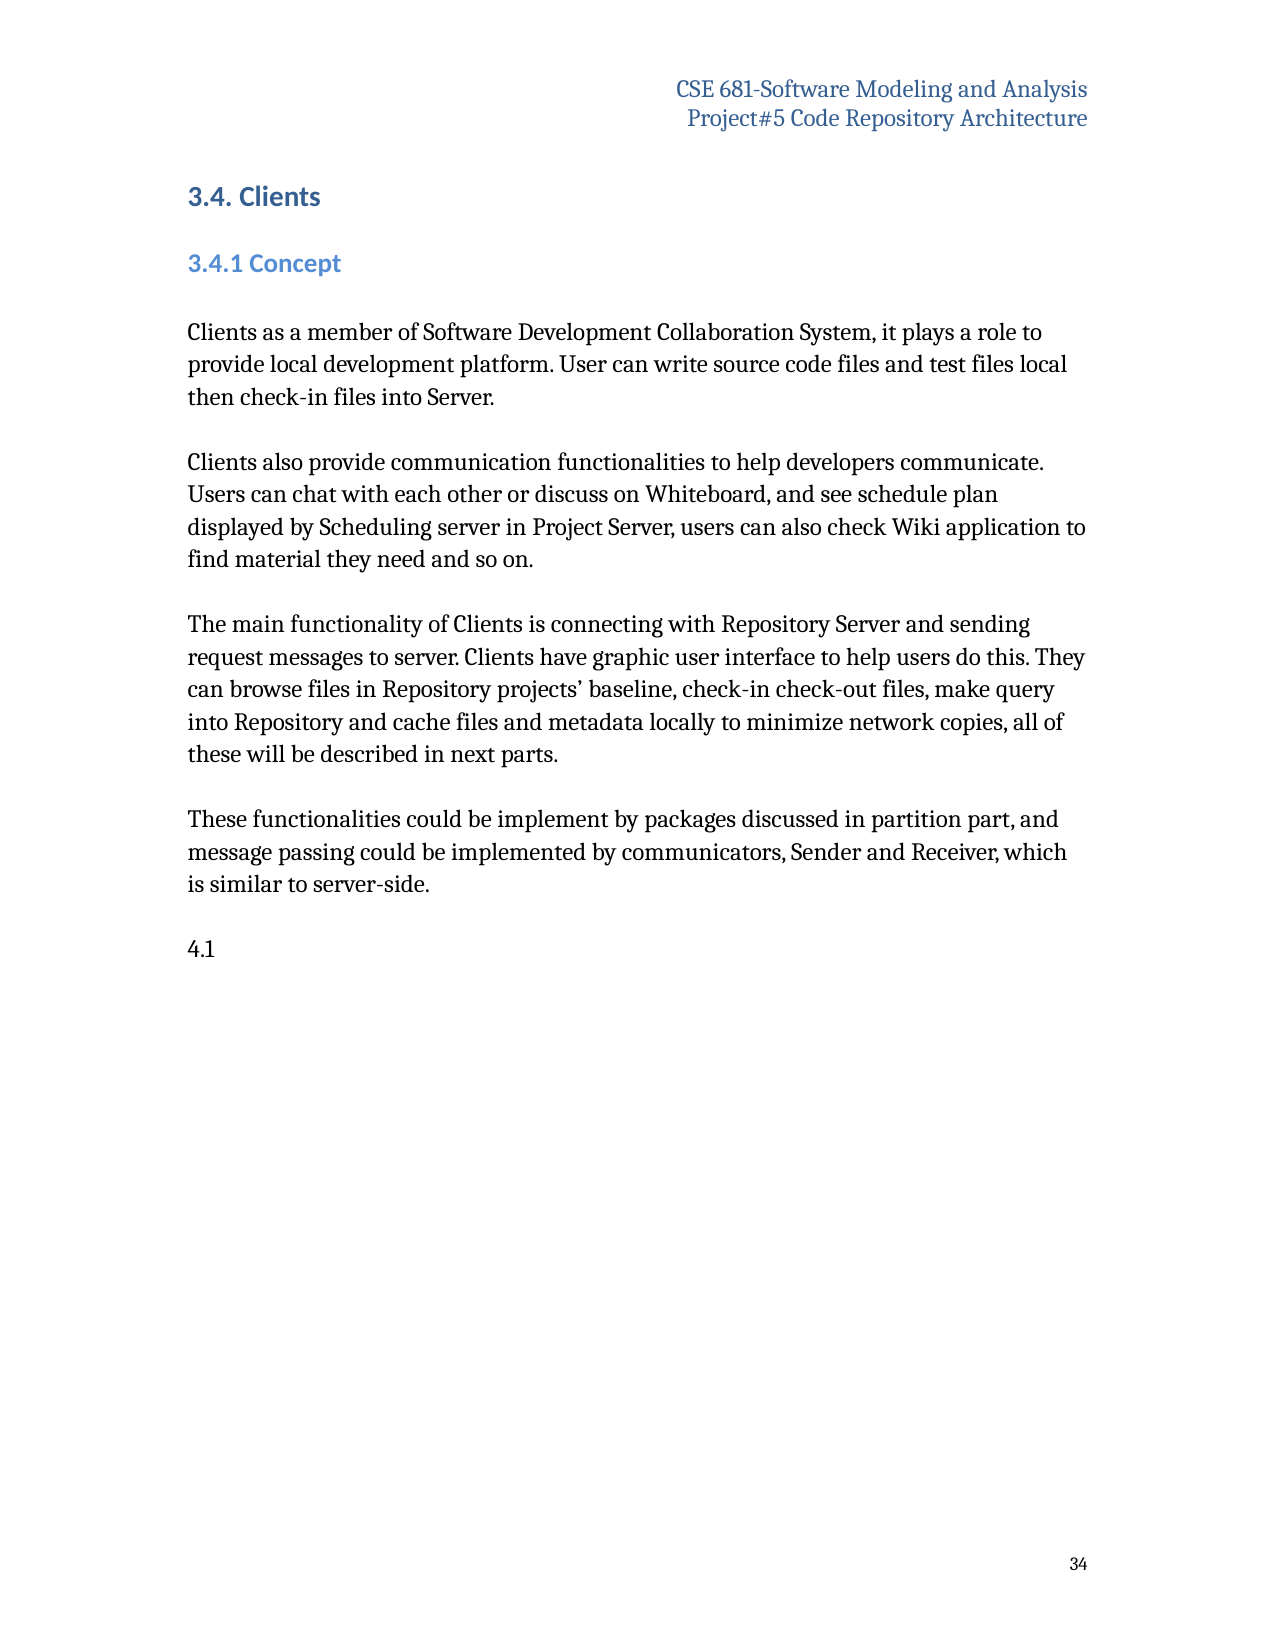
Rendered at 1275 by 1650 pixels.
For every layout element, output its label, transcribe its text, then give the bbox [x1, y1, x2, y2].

subtitle 3.4. Clients [187, 163, 1087, 228]
text These functionalities could be implement by packages discussed in partition part, and message passing could be implemented by communicators, Sender and Receiver, which is similar to server-side. [187, 803, 1087, 901]
subtitle 3.4.1 Concept [187, 230, 1087, 295]
text Clients also provide communication functionalities to help developers communicate. Users can chat with each other or discuss on Whiteboard, and see schedule plan displayed by Scheduling server in Project Server, users can also check Wiki application to find material they need and so on. [187, 446, 1087, 576]
text Clients as a member of Software Development Collaboration System, it plays a role to provide local development platform. User can write source code files and test files local then check-in files into Server. [187, 316, 1087, 413]
text The main functionality of Clients is connecting with Repository Server and sending request messages to server. Clients have graphic user interface to help users do this. They can browse files in Repository projects’ baseline, check-in check-out files, make query into Repository and cache files and metadata locally to minimize network copies, all of these will be described in next parts. [187, 608, 1087, 771]
